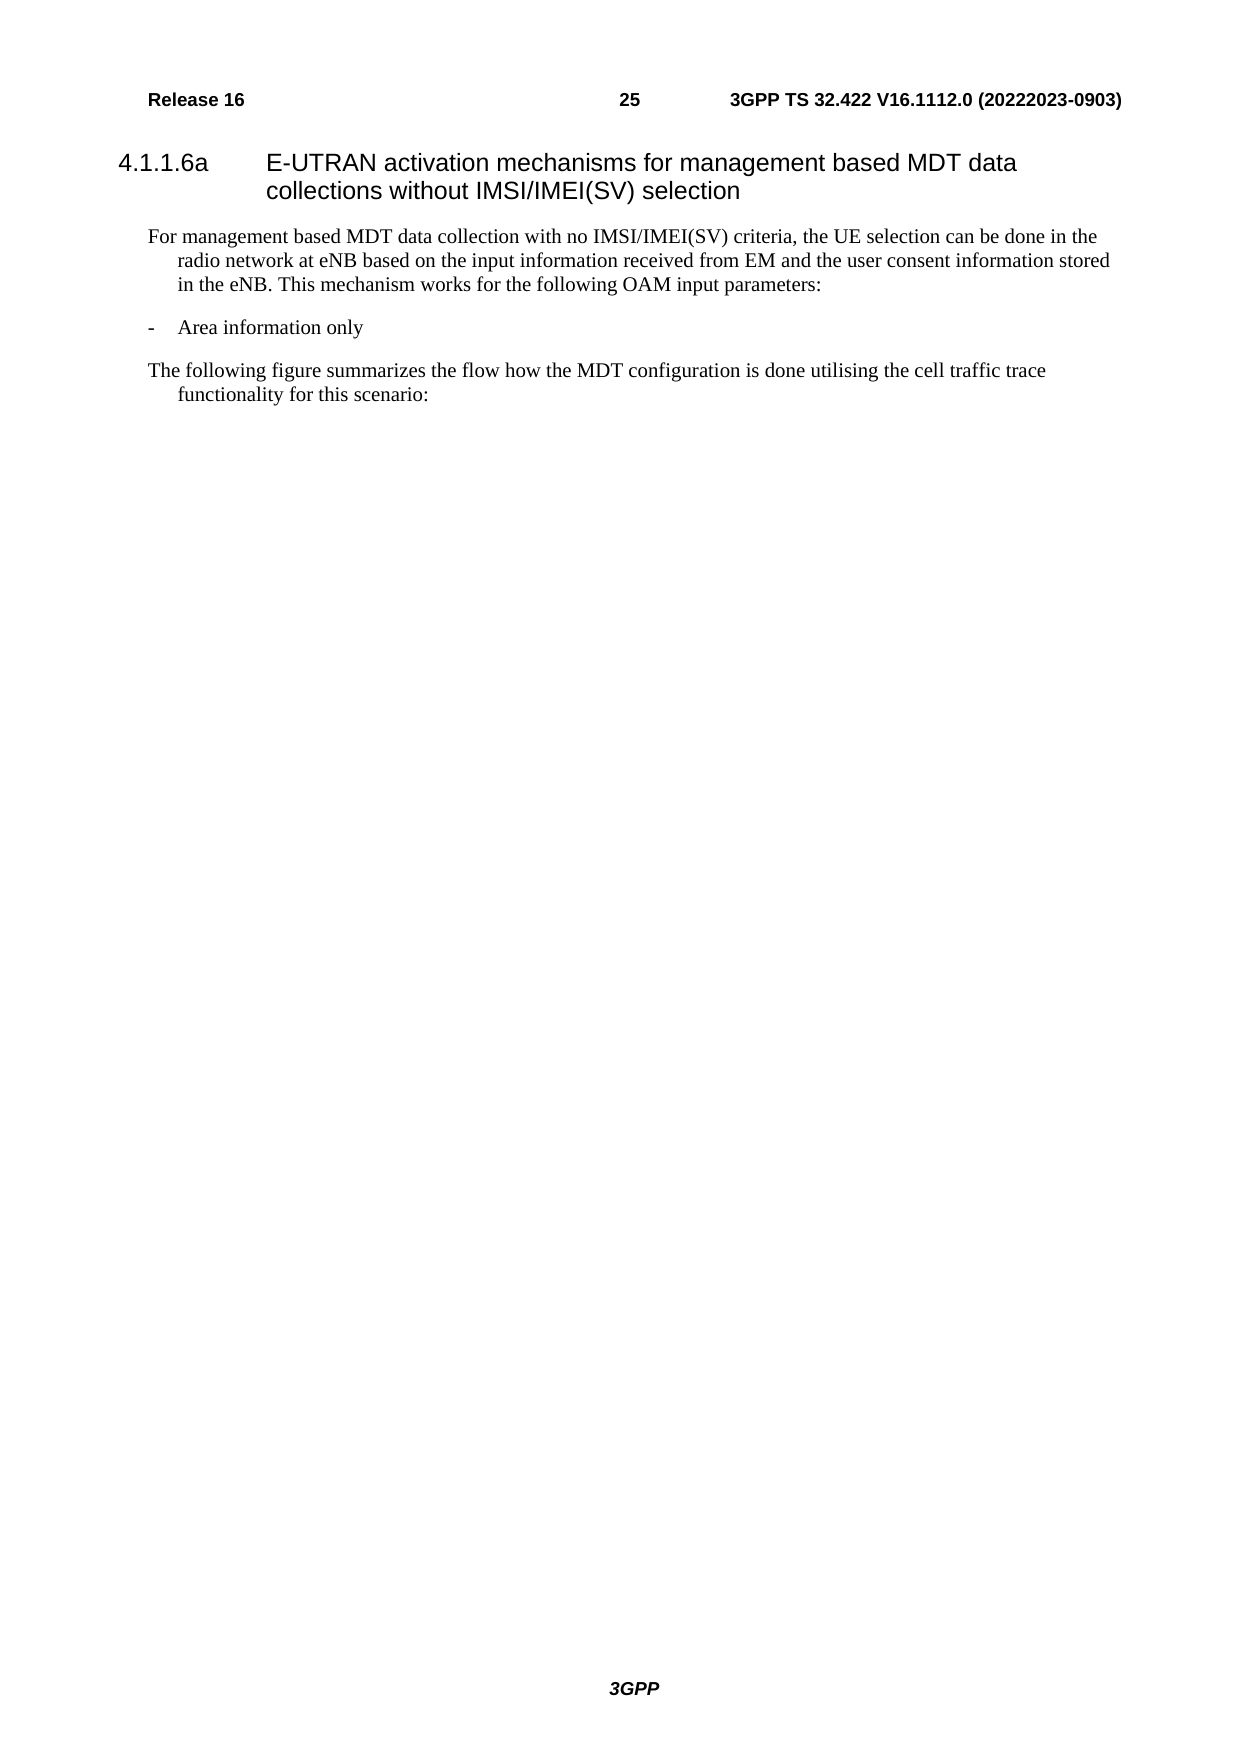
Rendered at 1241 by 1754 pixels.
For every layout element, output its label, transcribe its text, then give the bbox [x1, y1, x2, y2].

subtitle 4.1.1.6a E-UTRAN activation mechanisms for management based MDT data collections without IMSI/IMEI(SV) selection [118, 147, 1122, 205]
text For management based MDT data collection with no IMSI/IMEI(SV) criteria, the UE selection can be done in the radio network at eNB based on the input information received from EM and the user consent information stored in the eNB. This mechanism works for the following OAM input parameters: [148, 224, 1122, 296]
text - Area information only [148, 315, 1122, 339]
text The following figure summarizes the flow how the MDT configuration is done utilising the cell traffic trace functionality for this scenario: [148, 357, 1122, 406]
